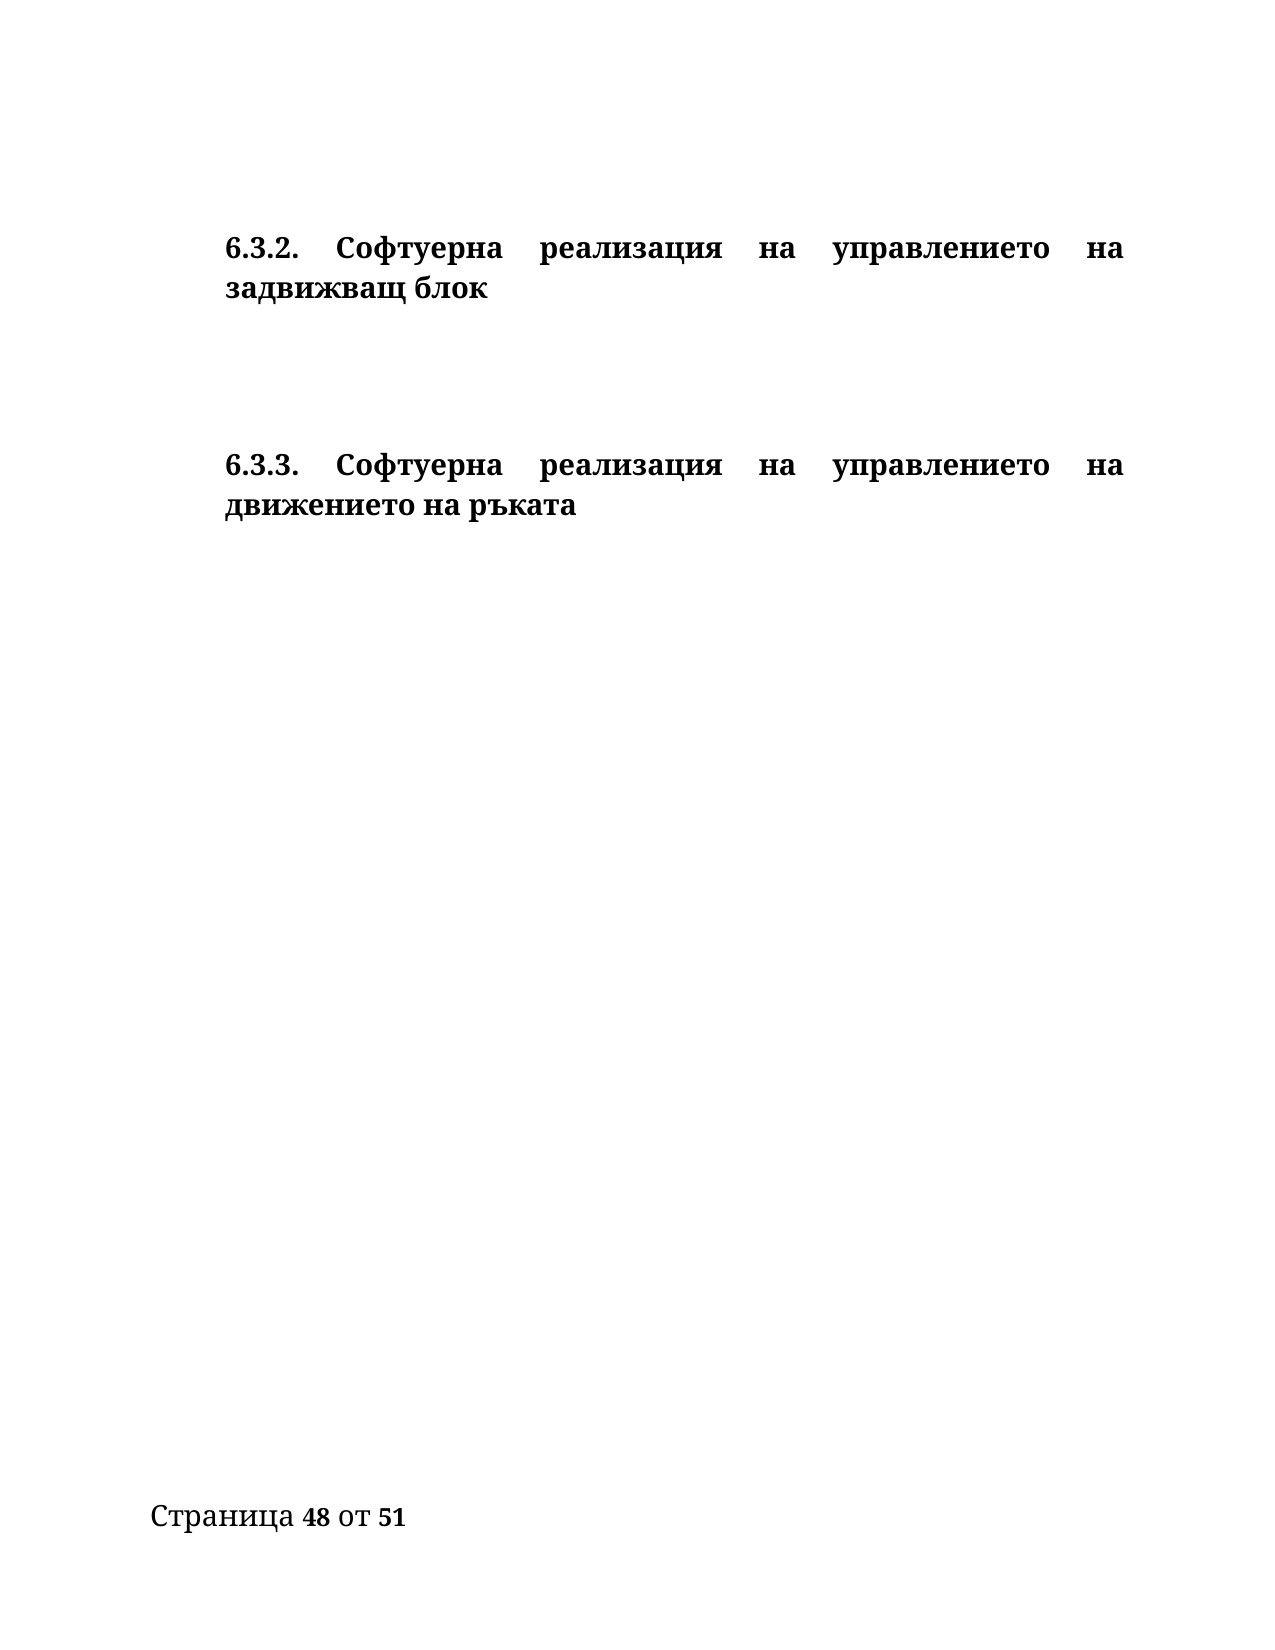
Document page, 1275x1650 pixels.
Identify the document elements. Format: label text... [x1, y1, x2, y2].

subtitle 6.3.2. Софтуерна реализация на управлението на задвижващ блок [225, 227, 1125, 307]
subtitle 6.3.3. Софтуерна реализация на управлението на движението на ръката [225, 444, 1125, 524]
